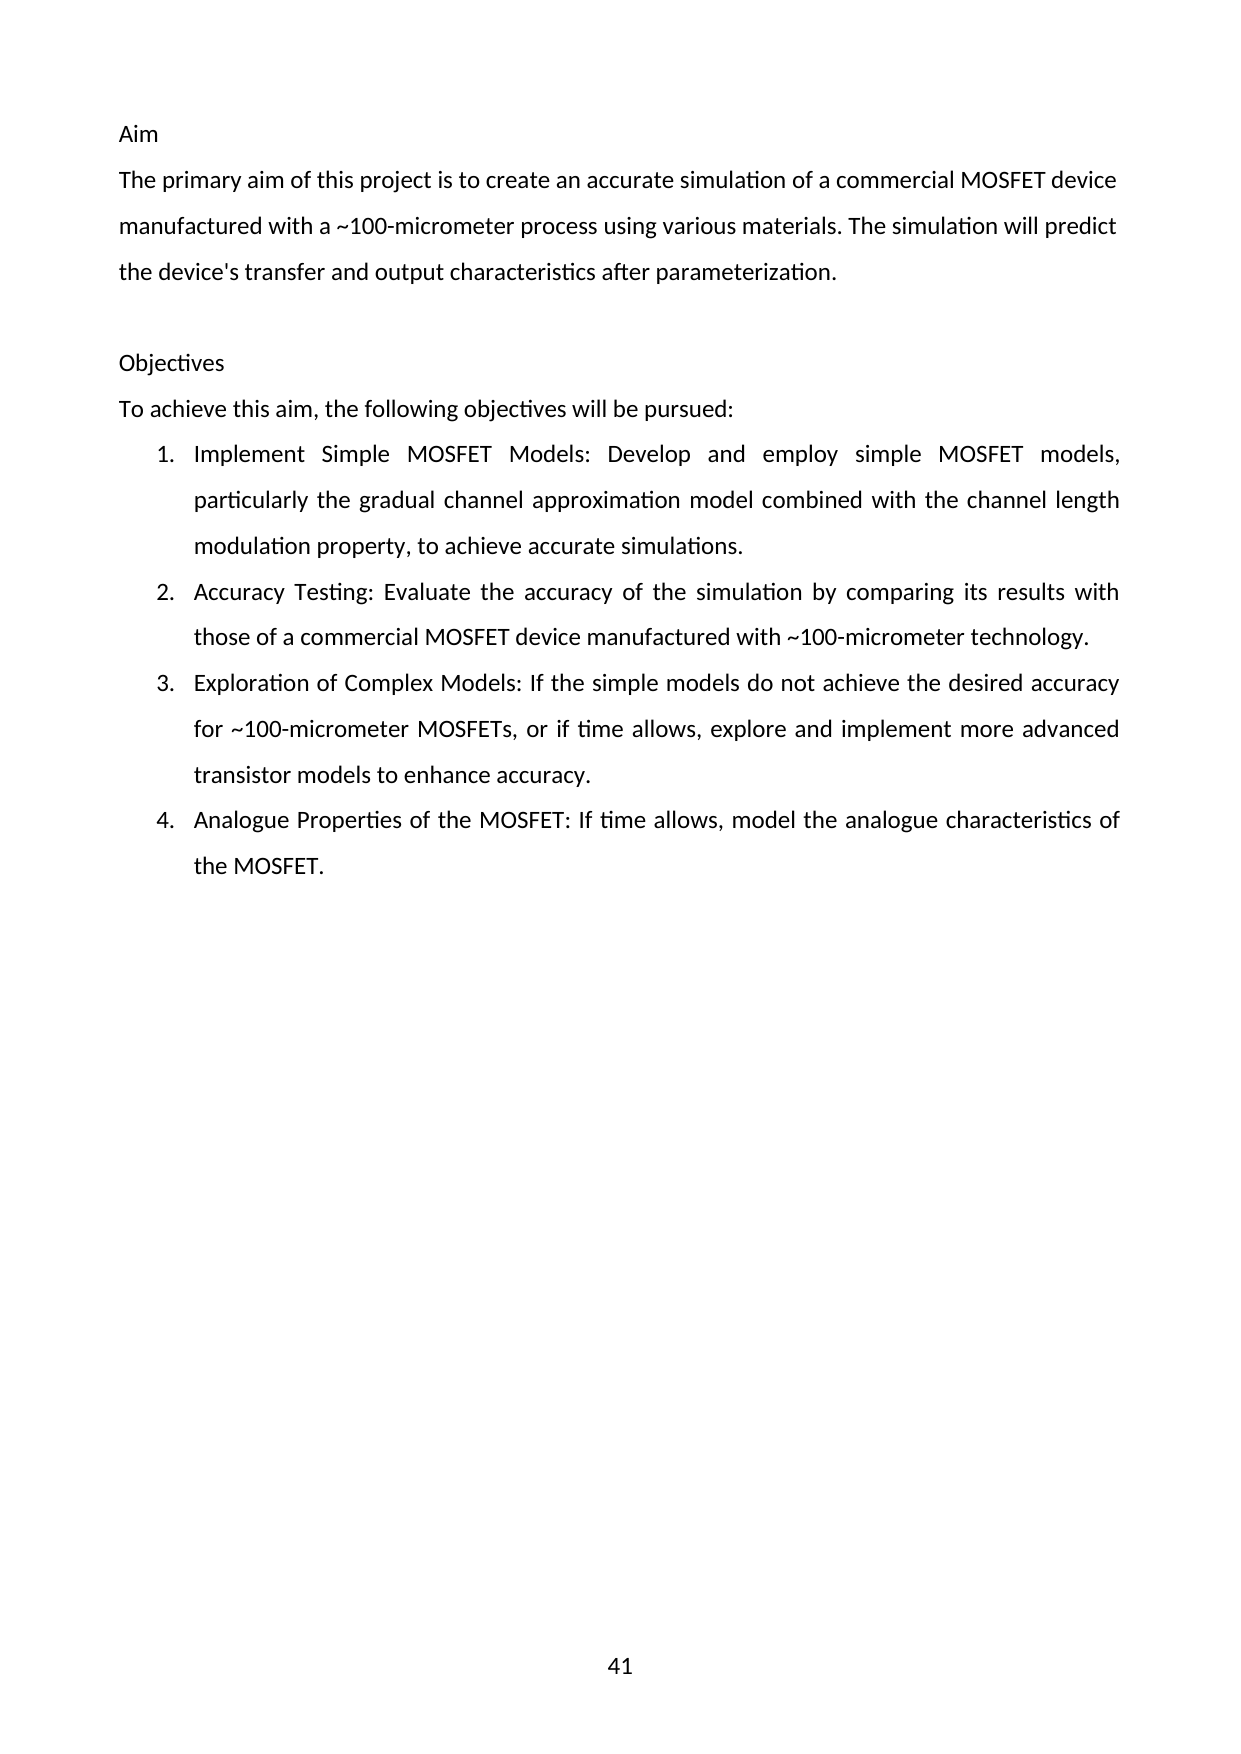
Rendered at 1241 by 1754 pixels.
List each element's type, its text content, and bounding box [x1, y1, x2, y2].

list Accuracy Testing: Evaluate the accuracy of the simulation by comparing its results with those of a commercial MOSFET device manufactured with ~100-micrometer technology. [156, 576, 1122, 652]
list Implement Simple MOSFET Models: Develop and employ simple MOSFET models, particularly the gradual channel approximation model combined with the channel length modulation property, to achieve accurate simulations. [156, 439, 1122, 561]
list Analogue Properties of the MOSFET: If time allows, model the analogue characteristics of the MOSFET. [156, 804, 1122, 881]
text The primary aim of this project is to create an accurate simulation of a commercial MOSFET device manufactured with a ~100-micrometer process using various materials. The simulation will predict the device's transfer and output characteristics after parameterization. [118, 164, 1122, 286]
text Aim [118, 118, 1122, 149]
list Exploration of Complex Models: If the simple models do not achieve the desired accuracy for ~100-micrometer MOSFETs, or if time allows, explore and implement more advanced transistor models to enhance accuracy. [156, 667, 1122, 789]
text To achieve this aim, the following objectives will be pursued: [118, 393, 1122, 423]
text Objectives [118, 347, 1122, 378]
